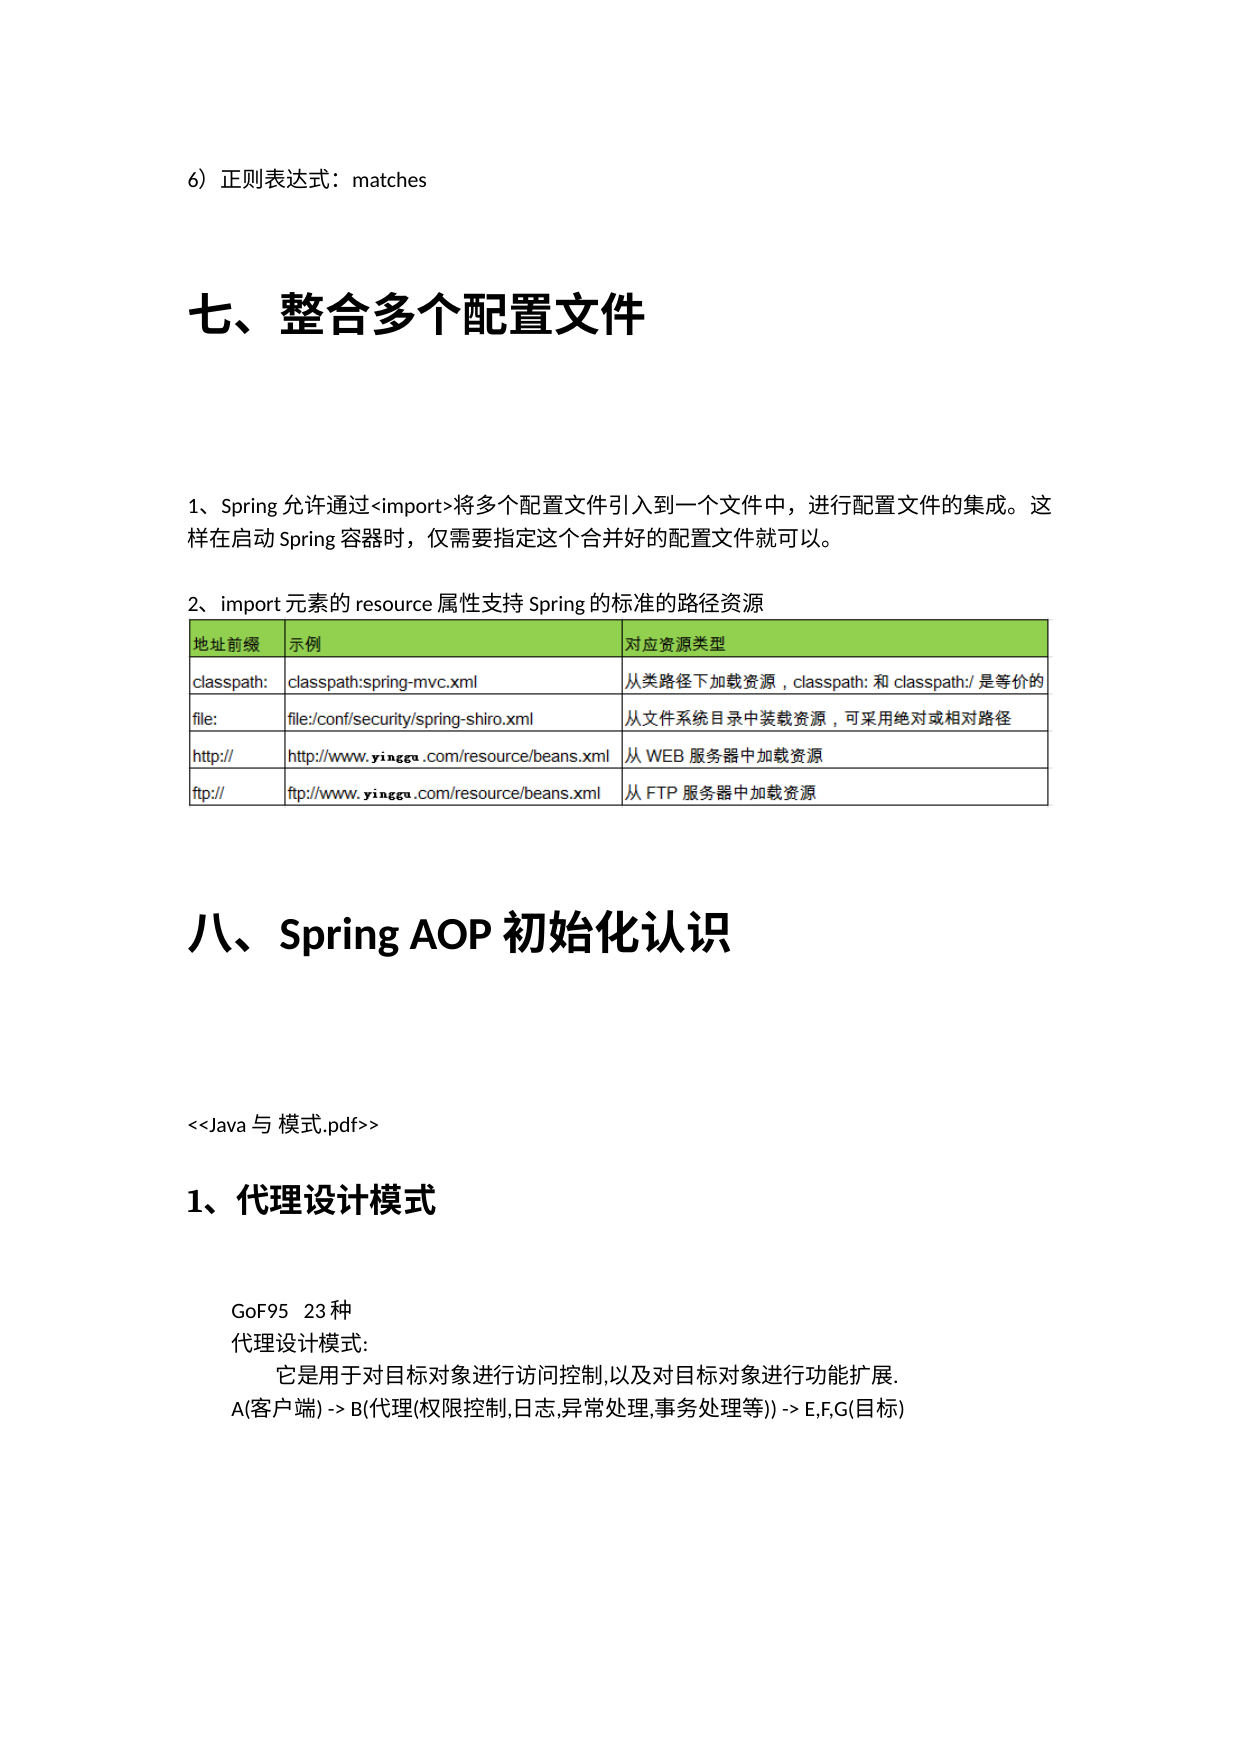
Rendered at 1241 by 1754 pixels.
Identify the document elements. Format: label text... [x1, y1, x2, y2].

text 1、Spring允许通过<import>将多个配置文件引入到一个文件中，进行配置文件的集成。这样在启动Spring容器时，仅需要指定这个合并好的配置文件就可以。 [187, 488, 1053, 553]
subtitle 七、整合多个配置文件 [187, 262, 1053, 360]
text GoF95 23种 [187, 1293, 1053, 1325]
subtitle 八、Spring AOP 初始化认识 [187, 881, 1053, 978]
text A(客户端) -> B(代理(权限控制,日志,异常处理,事务处理等)) -> E,F,G(目标) [187, 1390, 1053, 1423]
text 2、import元素的resource属性支持Spring的标准的路径资源 [187, 585, 1053, 617]
text 代理设计模式: [187, 1325, 1053, 1358]
picture [187, 617, 1053, 808]
subtitle 1、代理设计模式 [187, 1166, 1053, 1231]
text <<Java 与 模式.pdf>> [187, 1106, 1053, 1139]
text 它是用于对目标对象进行访问控制,以及对目标对象进行功能扩展. [187, 1358, 1053, 1390]
text 6）正则表达式：matches [187, 162, 1053, 194]
